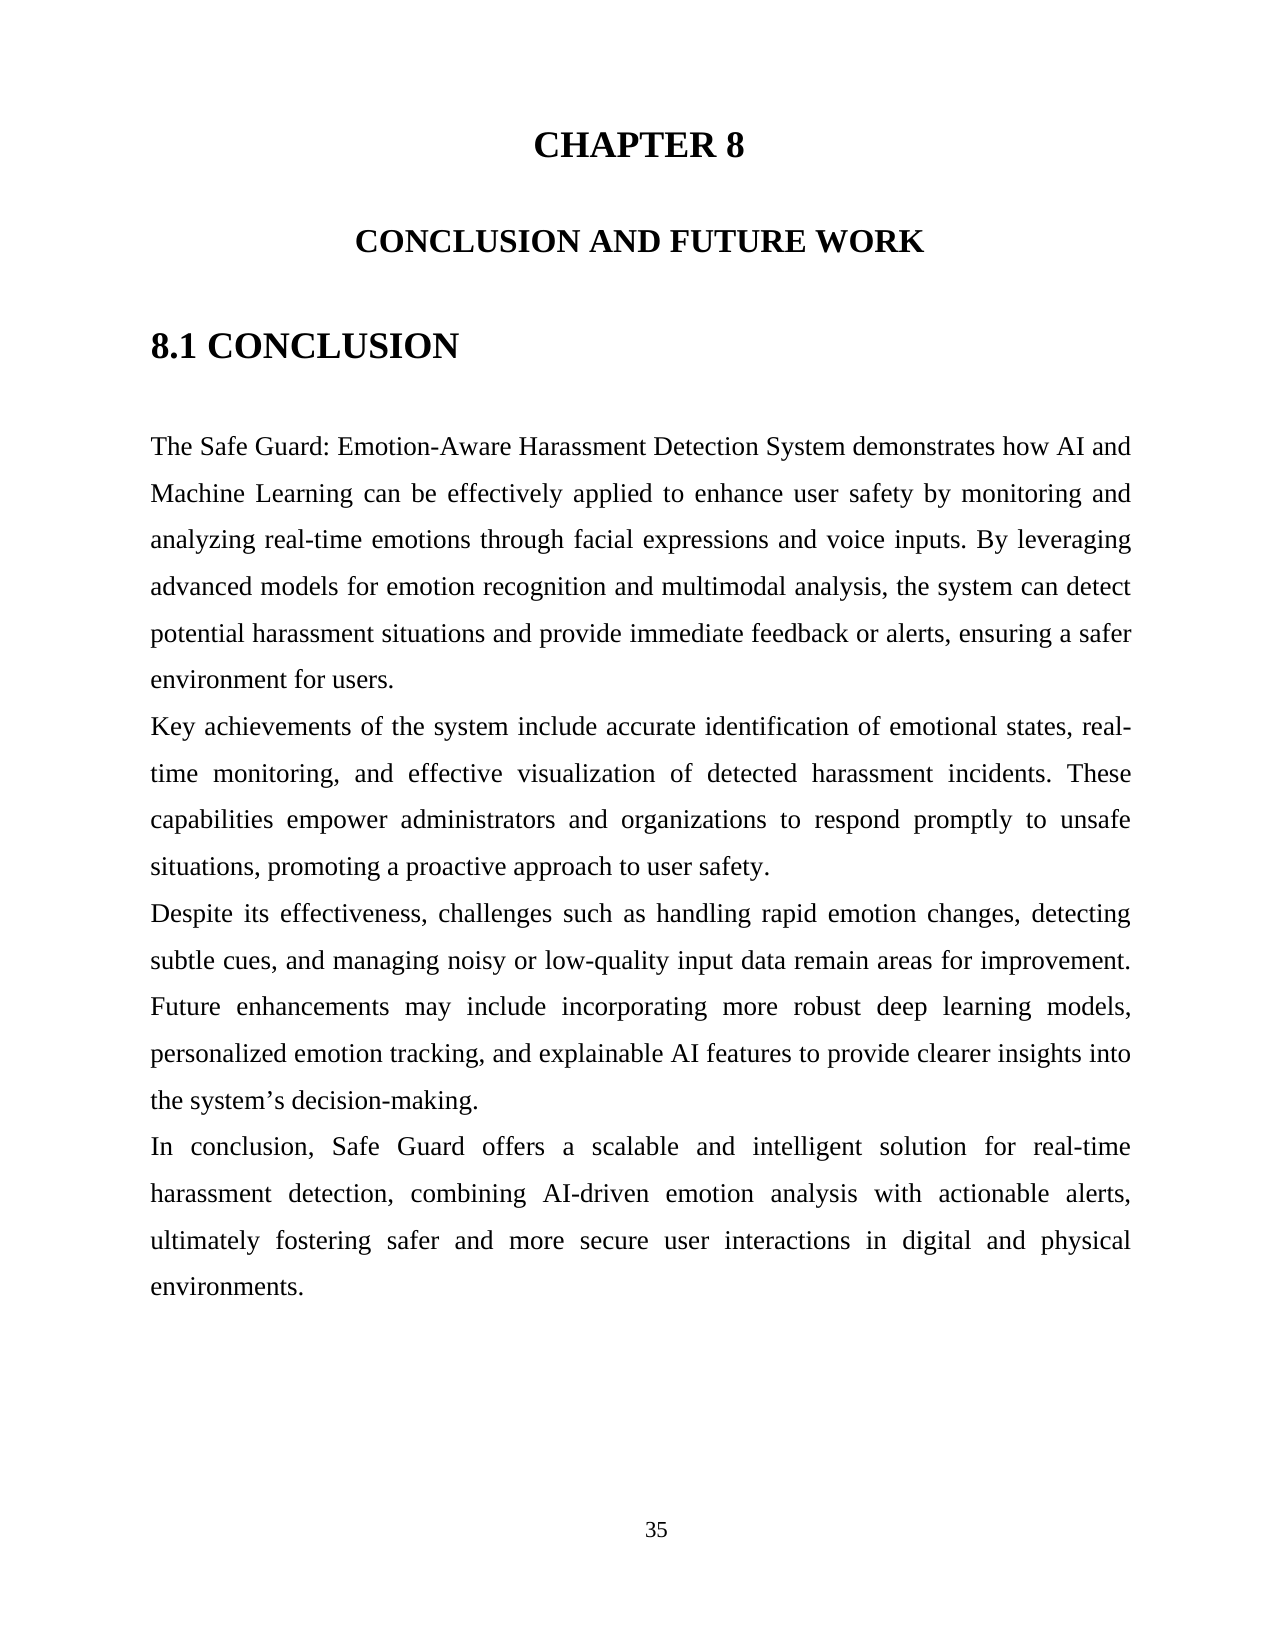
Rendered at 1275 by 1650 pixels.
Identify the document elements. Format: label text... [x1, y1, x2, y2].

list CONCLUSION [151, 323, 1237, 366]
text CHAPTER 8 [75, 123, 1204, 166]
text CONCLUSION AND FUTURE WORK [75, 221, 1204, 259]
text In conclusion, Safe Guard offers a scalable and intelligent solution for real-time harassment detection, combining AI-driven emotion analysis with actionable alerts, ultimately fostering safer and more secure user interactions in digital and physical environments. [150, 1131, 1132, 1302]
text Key achievements of the system include accurate identification of emotional states, real-time monitoring, and effective visualization of detected harassment incidents. These capabilities empower administrators and organizations to respond promptly to unsafe situations, promoting a proactive approach to user safety. [150, 710, 1132, 881]
text The Safe Guard: Emotion-Aware Harassment Detection System demonstrates how AI and Machine Learning can be effectively applied to enhance user safety by monitoring and analyzing real-time emotions through facial expressions and voice inputs. By leveraging advanced models for emotion recognition and multimodal analysis, the system can detect potential harassment situations and provide immediate feedback or alerts, ensuring a safer environment for users. [150, 430, 1132, 695]
text Despite its effectiveness, challenges such as handling rapid emotion changes, detecting subtle cues, and managing noisy or low-quality input data remain areas for improvement. Future enhancements may include incorporating more robust deep learning models, personalized emotion tracking, and explainable AI features to provide clearer insights into the system’s decision-making. [150, 897, 1132, 1115]
